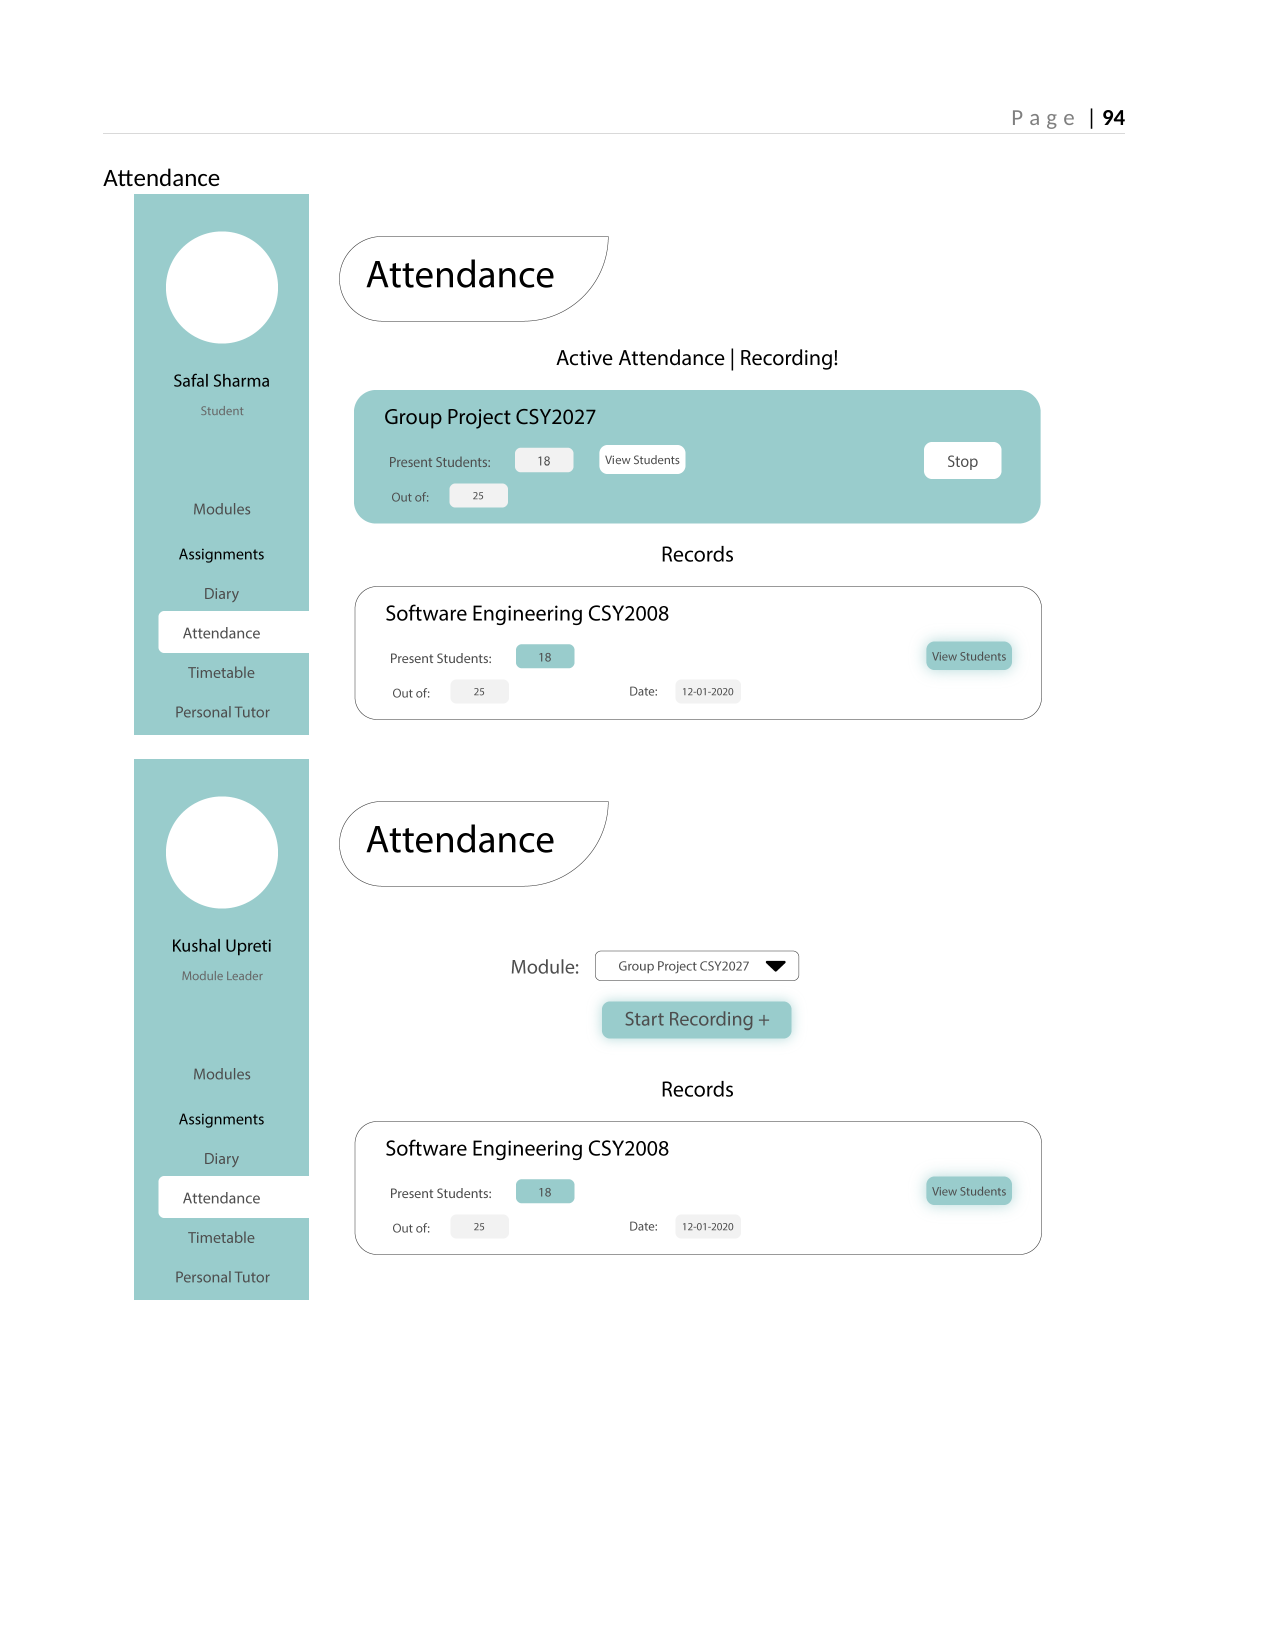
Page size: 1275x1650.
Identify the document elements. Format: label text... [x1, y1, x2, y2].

picture [134, 759, 1094, 1300]
picture [134, 194, 1094, 735]
subtitle Attendance [103, 162, 1125, 193]
